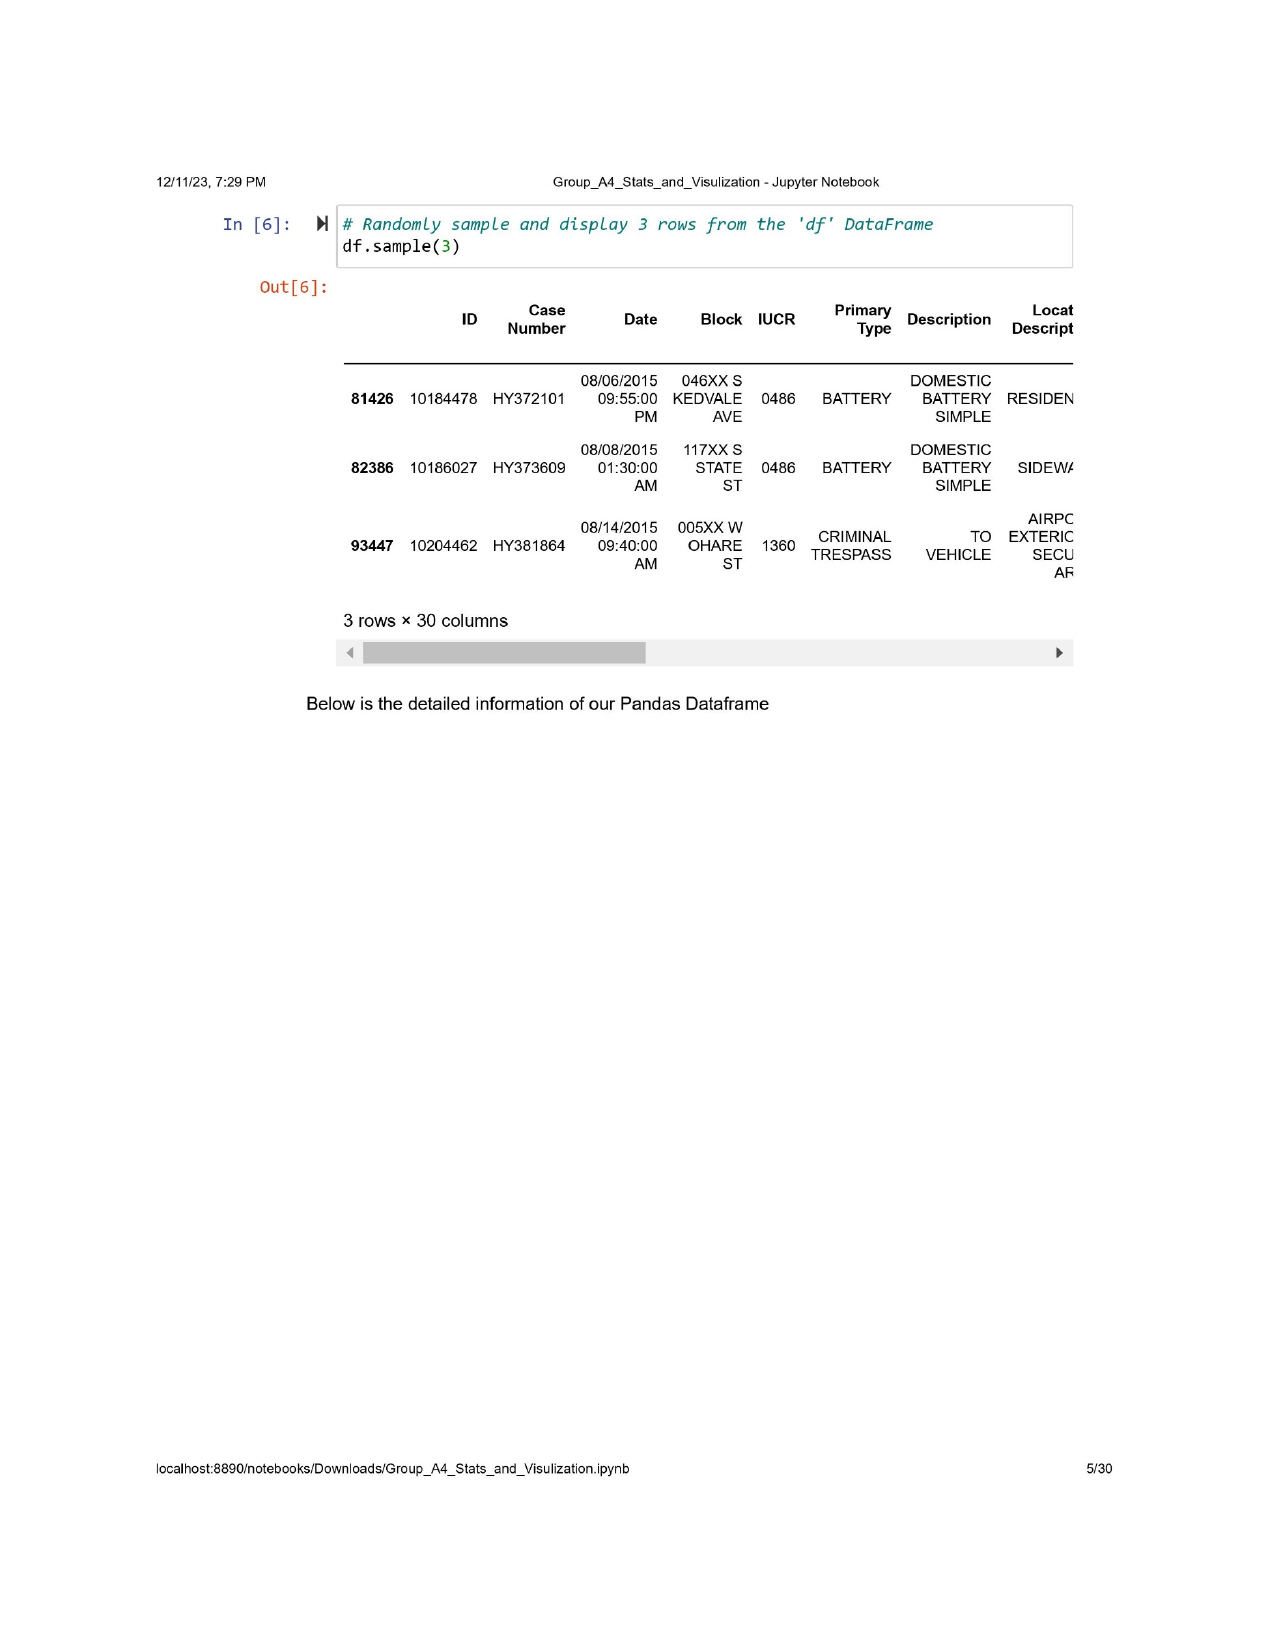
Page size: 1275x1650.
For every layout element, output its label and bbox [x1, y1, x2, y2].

picture [112, 150, 1155, 1500]
